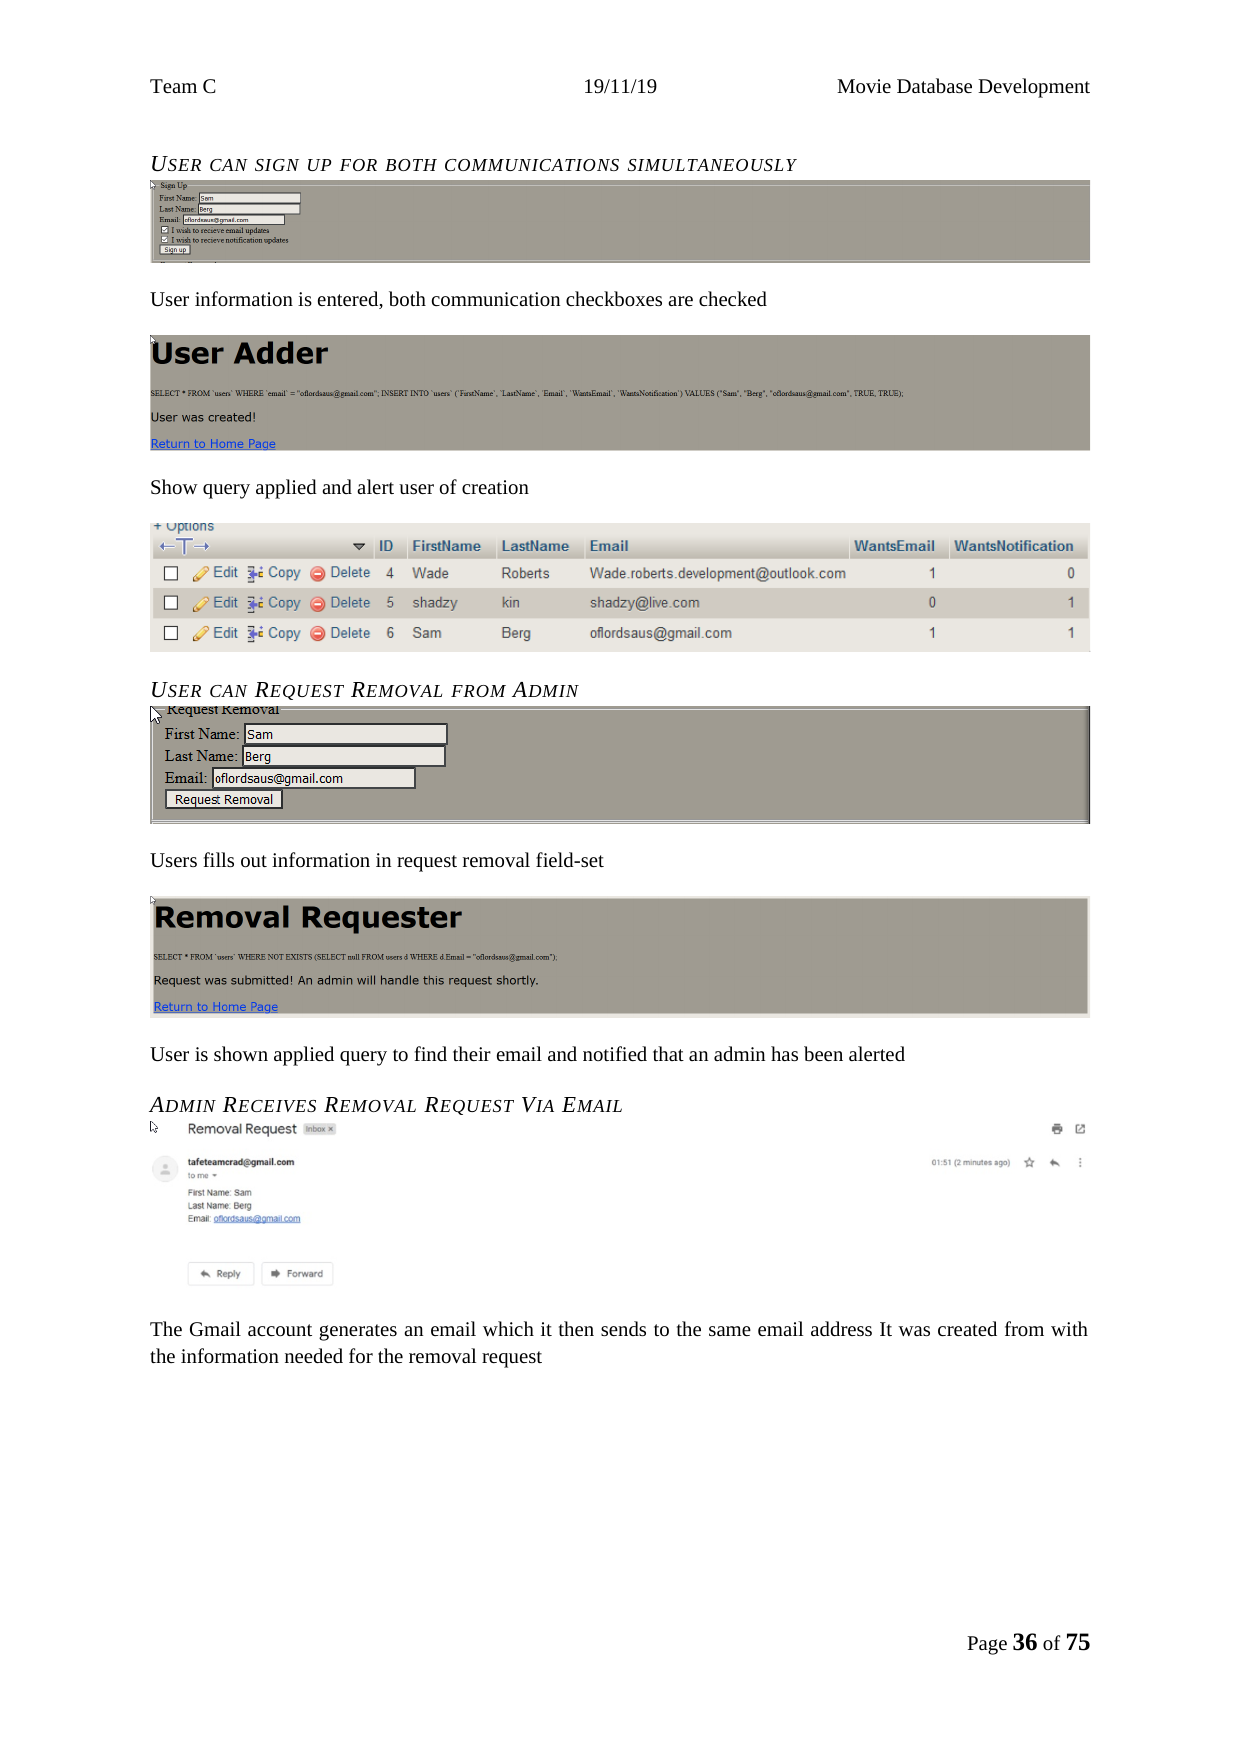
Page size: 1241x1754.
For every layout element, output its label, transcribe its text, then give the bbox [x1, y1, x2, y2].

subtitle User can Request Removal from Admin [150, 676, 1090, 702]
picture [150, 896, 1091, 1018]
text The Gmail account generates an email which it then sends to the same email address It was created from with the information needed for the removal request [150, 1317, 1090, 1368]
text Show query applied and alert user of creation [150, 475, 1090, 499]
picture [150, 706, 1091, 824]
picture [150, 335, 1091, 451]
picture [150, 1121, 1091, 1293]
picture [150, 523, 1091, 652]
text User is shown applied query to find their email and notified that an admin has been alerted [150, 1042, 1090, 1066]
subtitle Admin Receives Removal Request Via Email [150, 1091, 1090, 1117]
picture [150, 180, 1091, 263]
text User information is entered, both communication checkboxes are checked [150, 287, 1090, 311]
subtitle User can sign up for both communications simultaneously [150, 150, 1090, 176]
text Users fills out information in request removal field-set [150, 847, 1090, 872]
